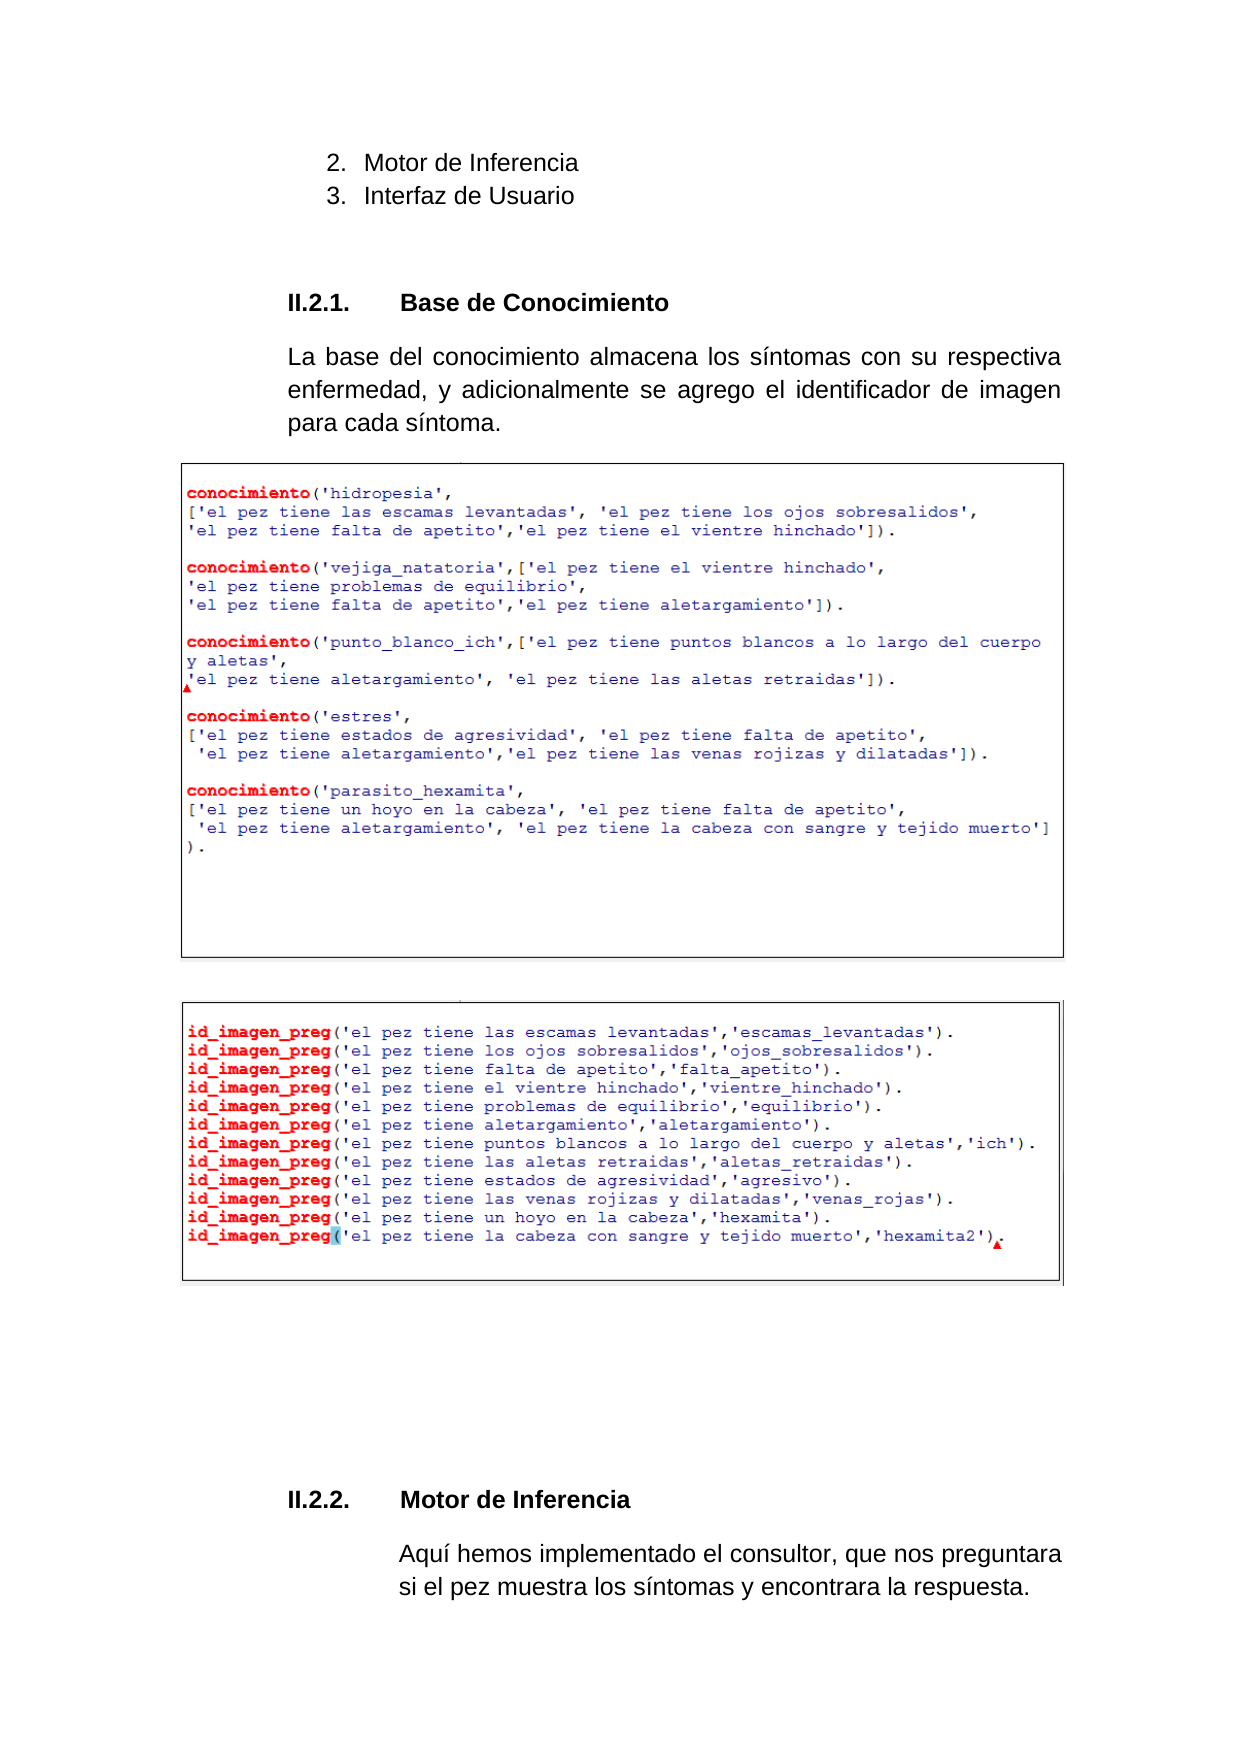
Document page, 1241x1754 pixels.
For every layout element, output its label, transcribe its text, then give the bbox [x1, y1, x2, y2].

list Interfaz de Usuario [326, 181, 1063, 209]
list Base de Conocimiento [287, 288, 1063, 317]
text La base del conocimiento almacena los síntomas con su respectiva enfermedad, y adicionalmente se agrego el identificador de imagen para cada síntoma. [287, 342, 1063, 437]
picture [179, 1000, 1064, 1286]
list Motor de Inferencia [287, 1485, 1063, 1514]
text Aquí hemos implementado el consultor, que nos preguntara si el pez muestra los síntomas y encontrara la respuesta. [398, 1539, 1063, 1601]
picture [179, 462, 1066, 962]
list Motor de Inferencia [326, 148, 1063, 176]
